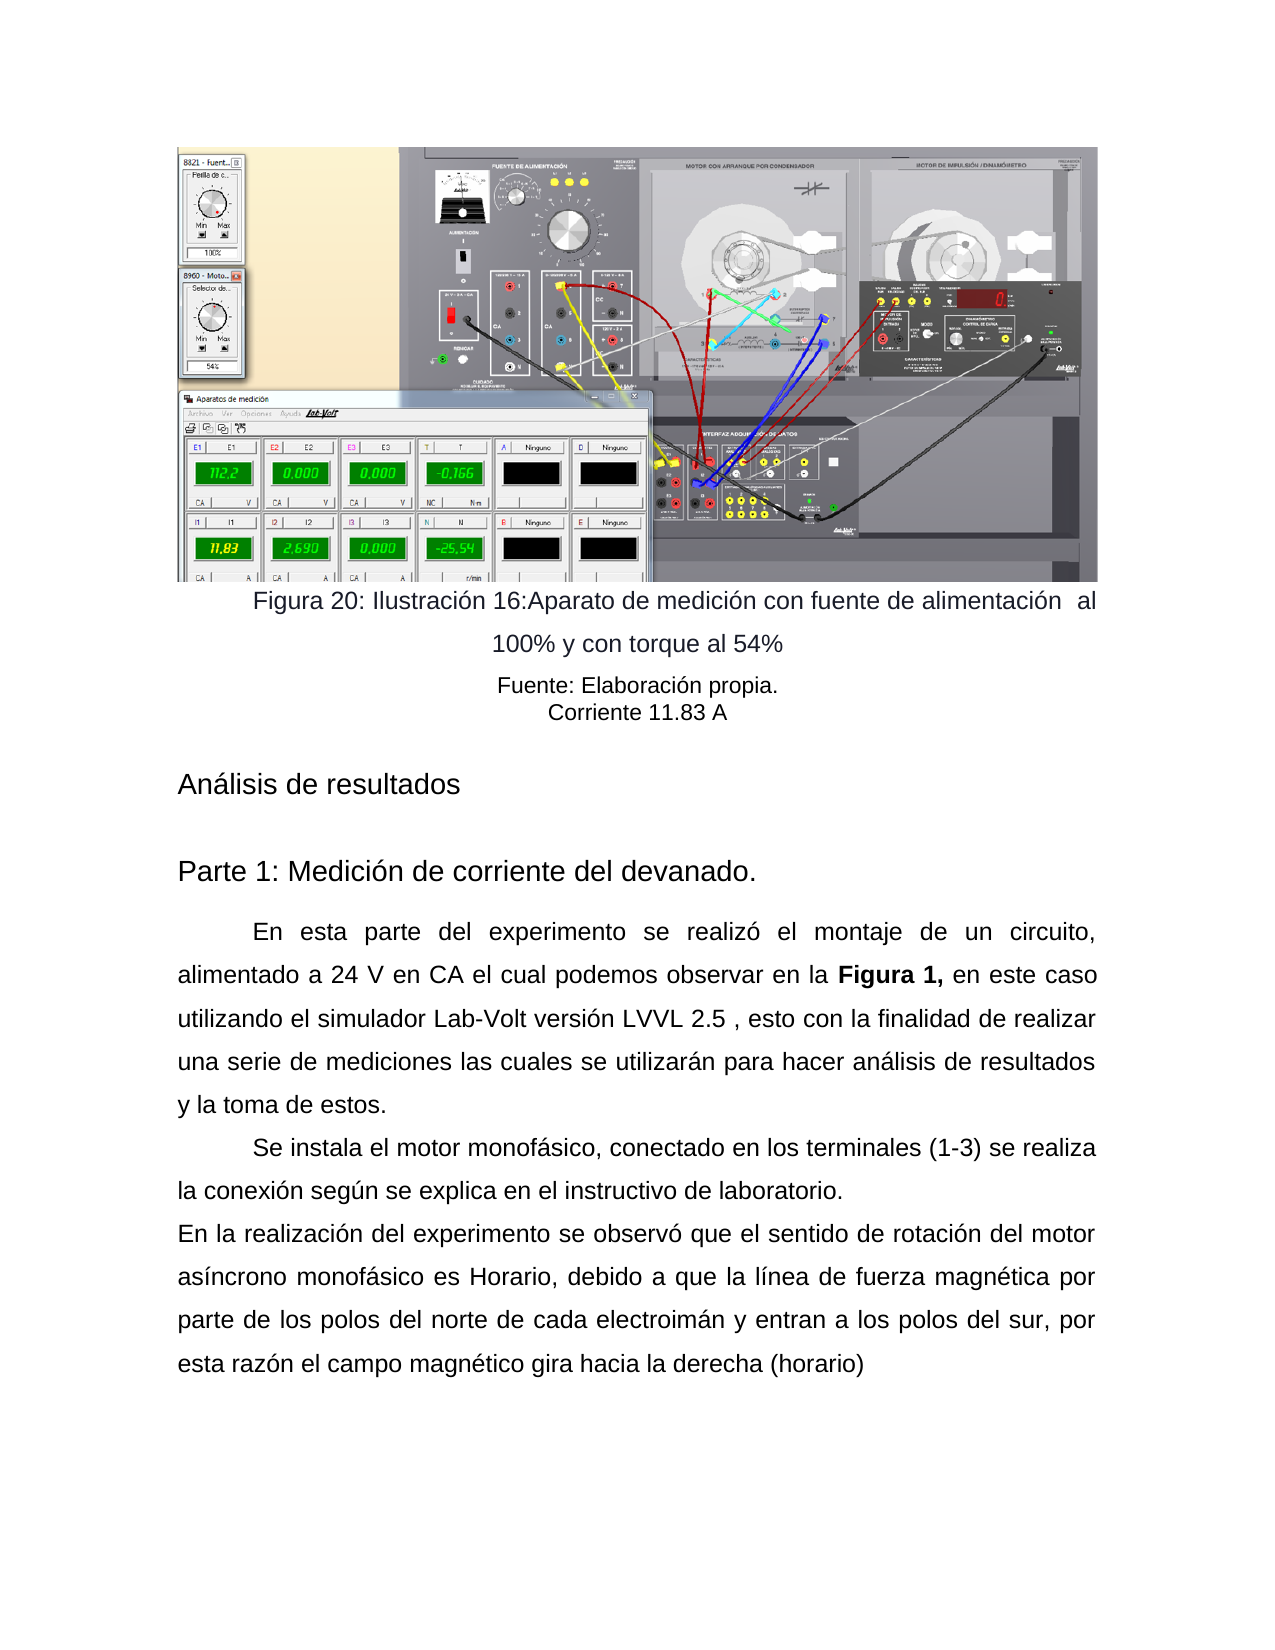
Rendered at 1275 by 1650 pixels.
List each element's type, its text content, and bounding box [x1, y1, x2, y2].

picture [177, 147, 1098, 582]
subtitle Parte 1: Medición de corriente del devanado. [177, 854, 1098, 888]
text En esta parte del experimento se realizó el montaje de un circuito, alimentado a 24 V en CA el cual podemos observar en la Figura 1, en este caso utilizando el simulador Lab-Volt versión LVVL 2.5 , esto con la finalidad de realizar una serie de mediciones las cuales se utilizarán para hacer análisis de resultados y la toma de estos. [177, 917, 1098, 1118]
text Corriente 11.83 A [177, 699, 1098, 725]
subtitle Figura 20: Ilustración 16:Aparato de medición con fuente de alimentación al 100% y con torque al 54% [177, 586, 1098, 658]
subtitle Análisis de resultados [177, 767, 1098, 800]
text Fuente: Elaboración propia. [177, 672, 1098, 699]
text Se instala el motor monofásico, conectado en los terminales (1-3) se realiza la conexión según se explica en el instructivo de laboratorio. [177, 1133, 1098, 1205]
text En la realización del experimento se observó que el sentido de rotación del motor asíncrono monofásico es Horario, debido a que la línea de fuerza magnética por parte de los polos del norte de cada electroimán y entran a los polos del sur, por esta razón el campo magnético gira hacia la derecha (horario) [177, 1219, 1098, 1377]
